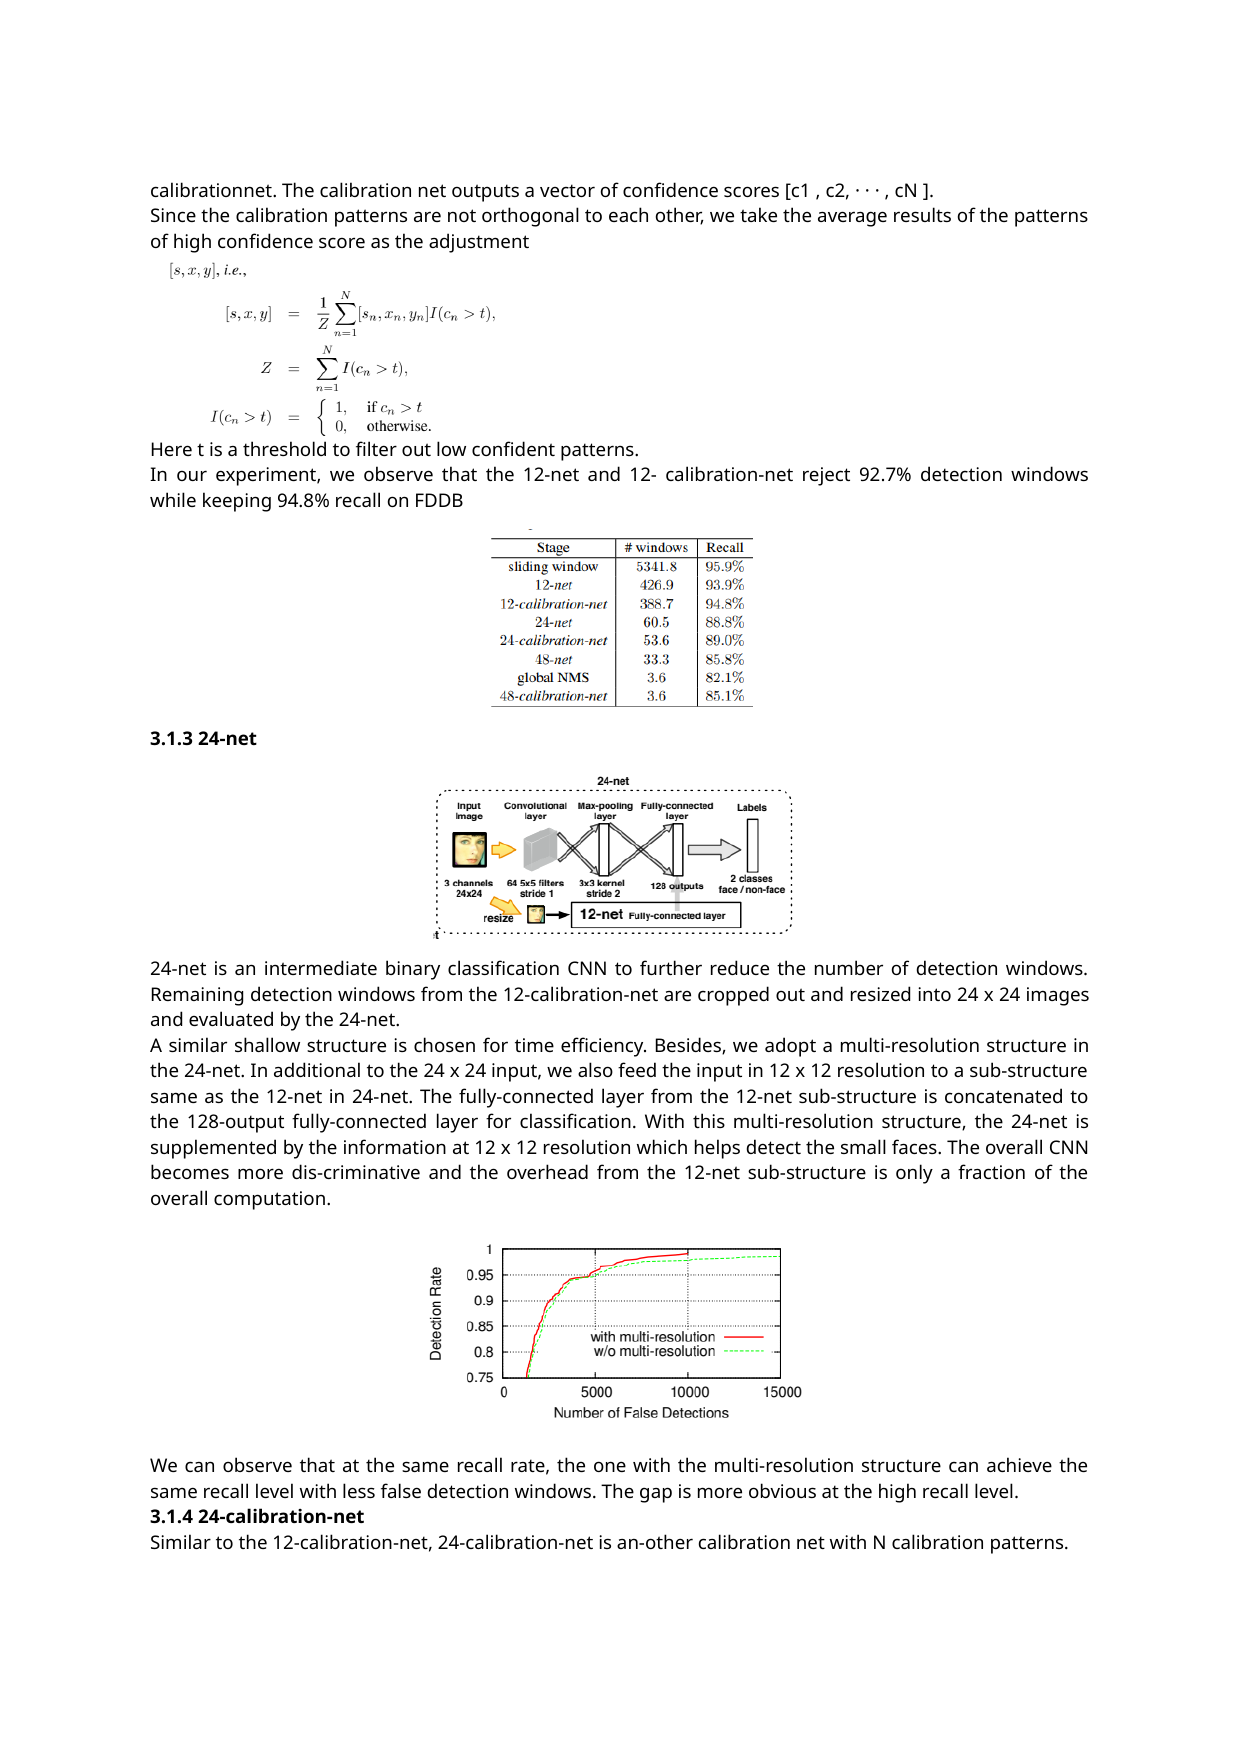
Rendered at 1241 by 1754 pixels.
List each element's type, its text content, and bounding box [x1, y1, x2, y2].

picture [400, 1227, 840, 1436]
picture [433, 767, 807, 939]
text We can observe that at the same recall rate, the one with the multi-resolution structure can achieve the same recall level with less false detection windows. The gap is more obvious at the high recall level. 3.1.4 24-calibration-net Similar to the 12-calibration-net, 24-calibration-net is an-other calibration net with N calibration patterns. [150, 1452, 1090, 1554]
picture [150, 253, 503, 436]
text 3.1.3 24-net [150, 725, 1090, 751]
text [150, 177, 1090, 512]
text 24-net is an intermediate binary classification CNN to further reduce the number of detection windows. Remaining detection windows from the 12-calibration-net are cropped out and resized into 24 x 24 images and evaluated by the 24-net. A similar shallow structure is chosen for time efficiency. Besides, we adopt a multi-resolution structure in the 24-net. In additional to the 24 x 24 input, we also feed the input in 12 x 12 resolution to a sub-structure same as the 12-net in 24-net. The fully-connected layer from the 12-net sub-structure is concatenated to the 128-output fully-connected layer for classification. With this multi-resolution structure, the 24-net is supplemented by the information at 12 x 12 resolution which helps detect the small faces. The overall CNN becomes more dis-criminative and the overhead from the 12-net sub-structure is only a fraction of the overall computation. [150, 955, 1090, 1211]
picture [466, 529, 774, 709]
